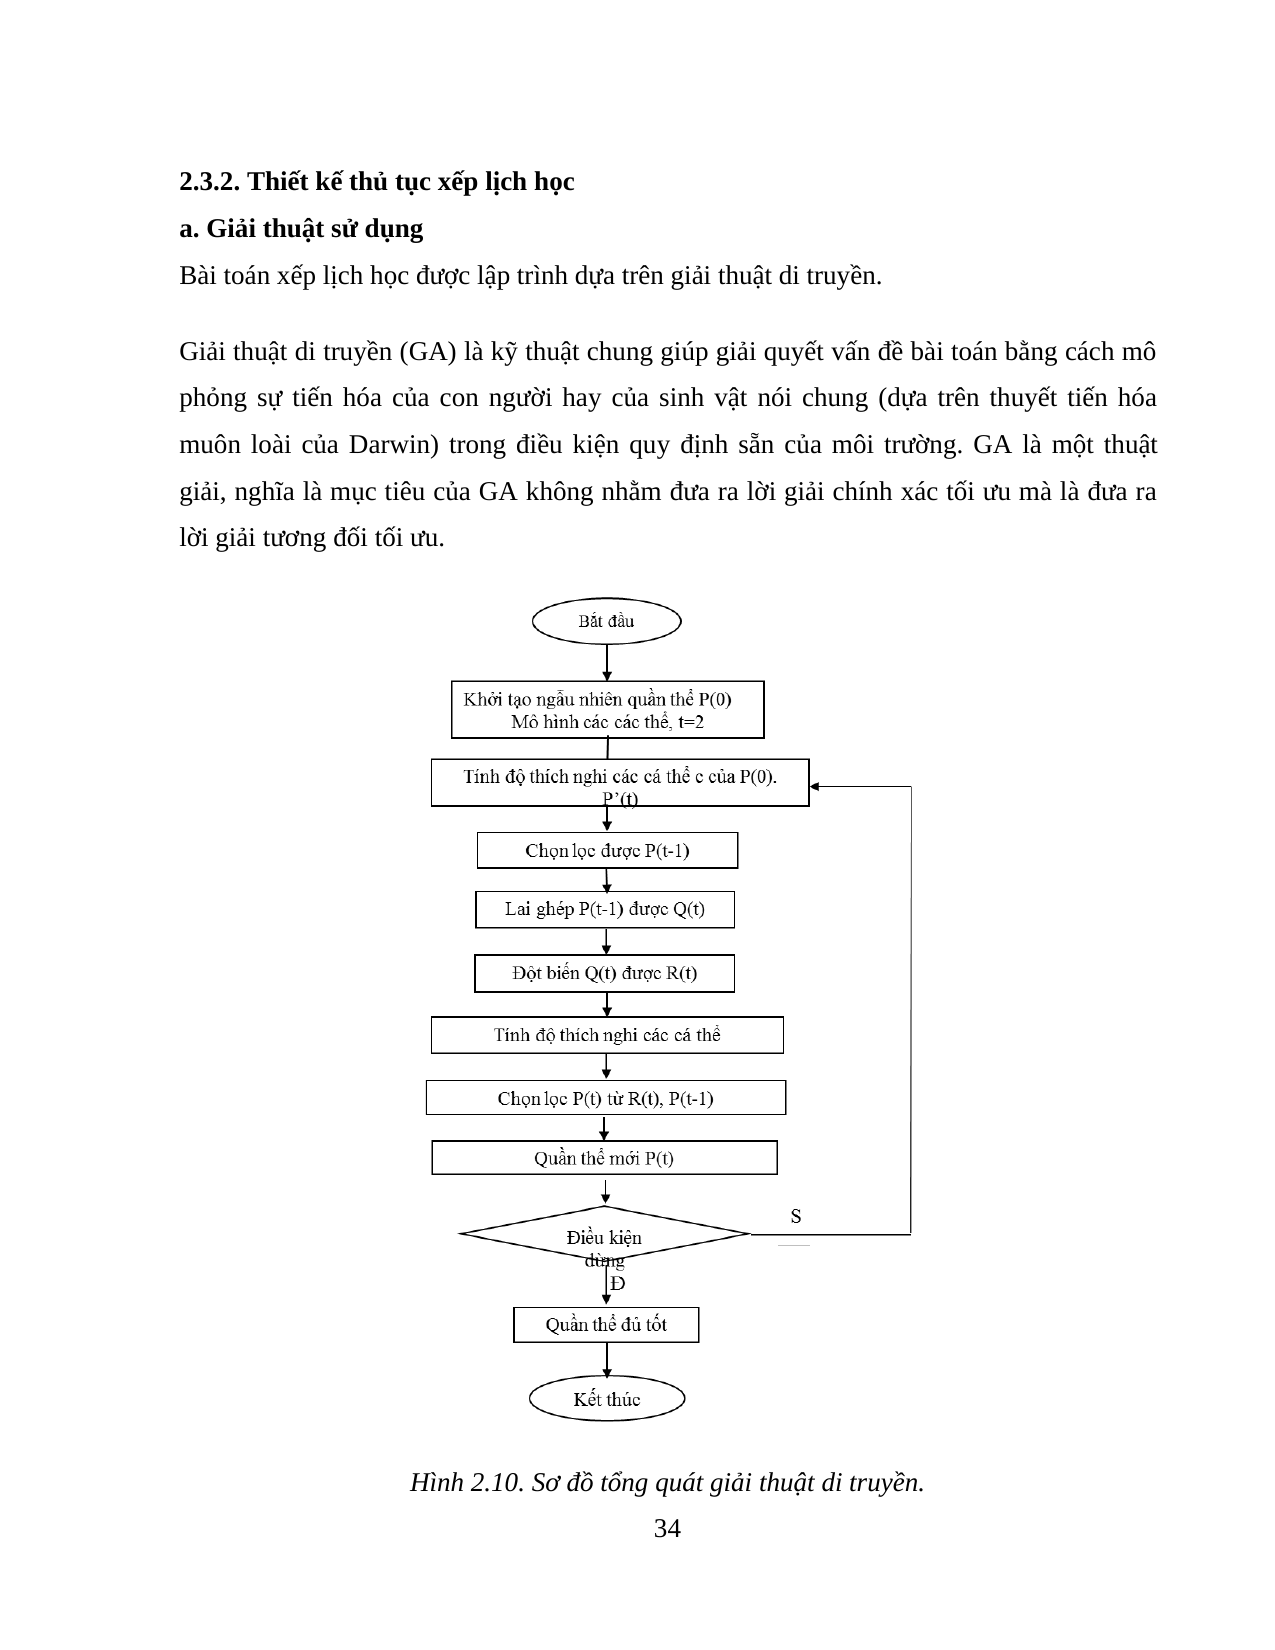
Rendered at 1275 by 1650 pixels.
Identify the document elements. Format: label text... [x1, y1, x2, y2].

subtitle 2.3.2. Thiết kế thủ tục xếp lịch học [179, 166, 1158, 197]
text Giải thuật di truyền (GA) là kỹ thuật chung giúp giải quyết vấn đề bài toán bằng cách mô phỏng sự tiến hóa của con người hay của sinh vật nói chung (dựa trên thuyết tiến hóa muôn loài của Darwin) trong điều kiện quy định sẵn của môi trường. GA là một thuật giải, nghĩa là mục tiêu của GA không nhằm đưa ra lời giải chính xác tối ưu mà là đưa ra lời giải tương đối tối ưu. [179, 335, 1158, 552]
text Hình 2.10. Sơ đồ tổng quát giải thuật di truyền. [179, 1467, 1158, 1498]
text Bài toán xếp lịch học được lập trình dựa trên giải thuật di truyền. [179, 259, 1158, 290]
picture [425, 597, 912, 1422]
text a. Giải thuật sử dụng [179, 212, 1158, 243]
